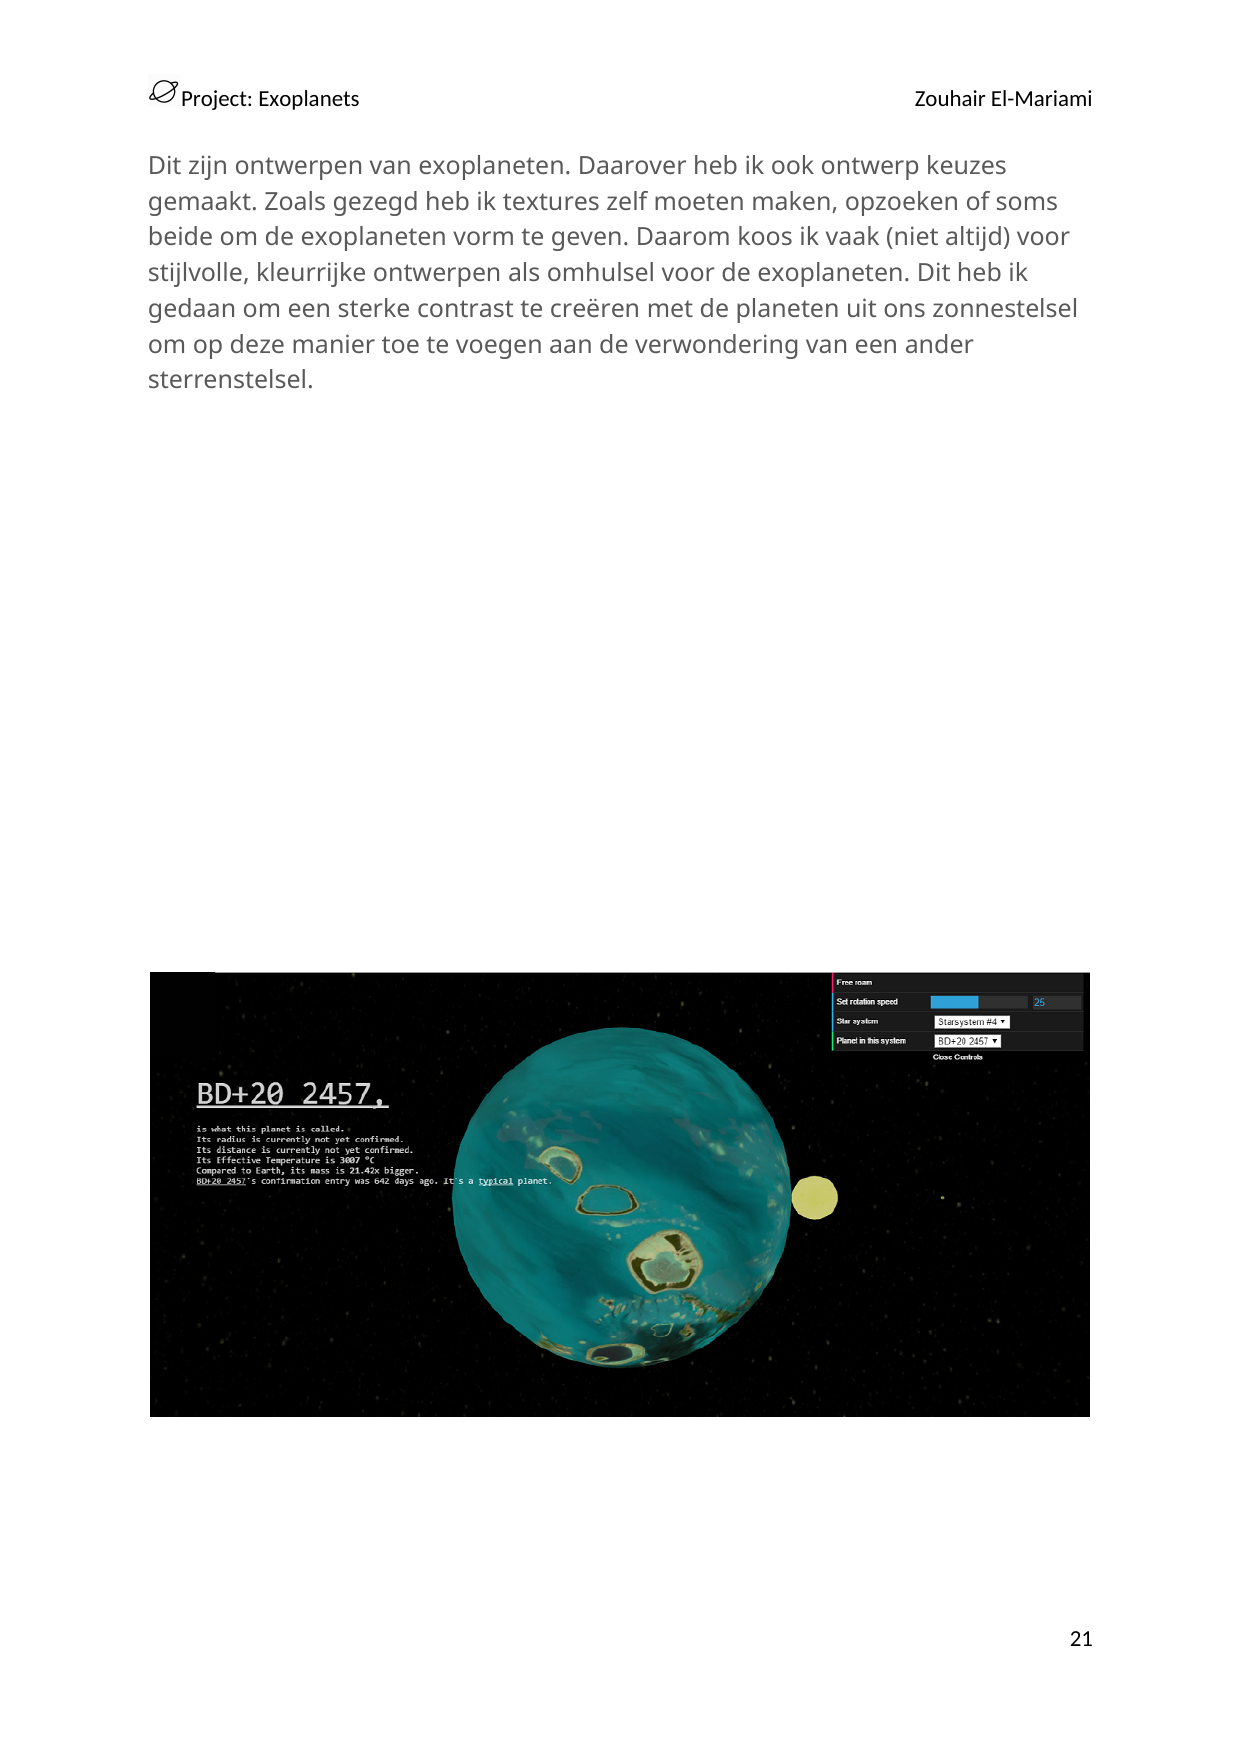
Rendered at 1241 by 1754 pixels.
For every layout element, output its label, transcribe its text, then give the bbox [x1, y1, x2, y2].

picture [147, 73, 181, 107]
picture [149, 972, 1089, 1417]
text Dit zijn ontwerpen van exoplaneten. Daarover heb ik ook ontwerp keuzes gemaakt. Zoals gezegd heb ik textures zelf moeten maken, opzoeken of soms beide om de exoplaneten vorm te geven. Daarom koos ik vaak (niet altijd) voor stijlvolle, kleurrijke ontwerpen als omhulsel voor de exoplaneten. Dit heb ik gedaan om een sterke contrast te creëren met de planeten uit ons zonnestelsel om op deze manier toe te voegen aan de verwondering van een ander sterrenstelsel. [148, 148, 1093, 432]
